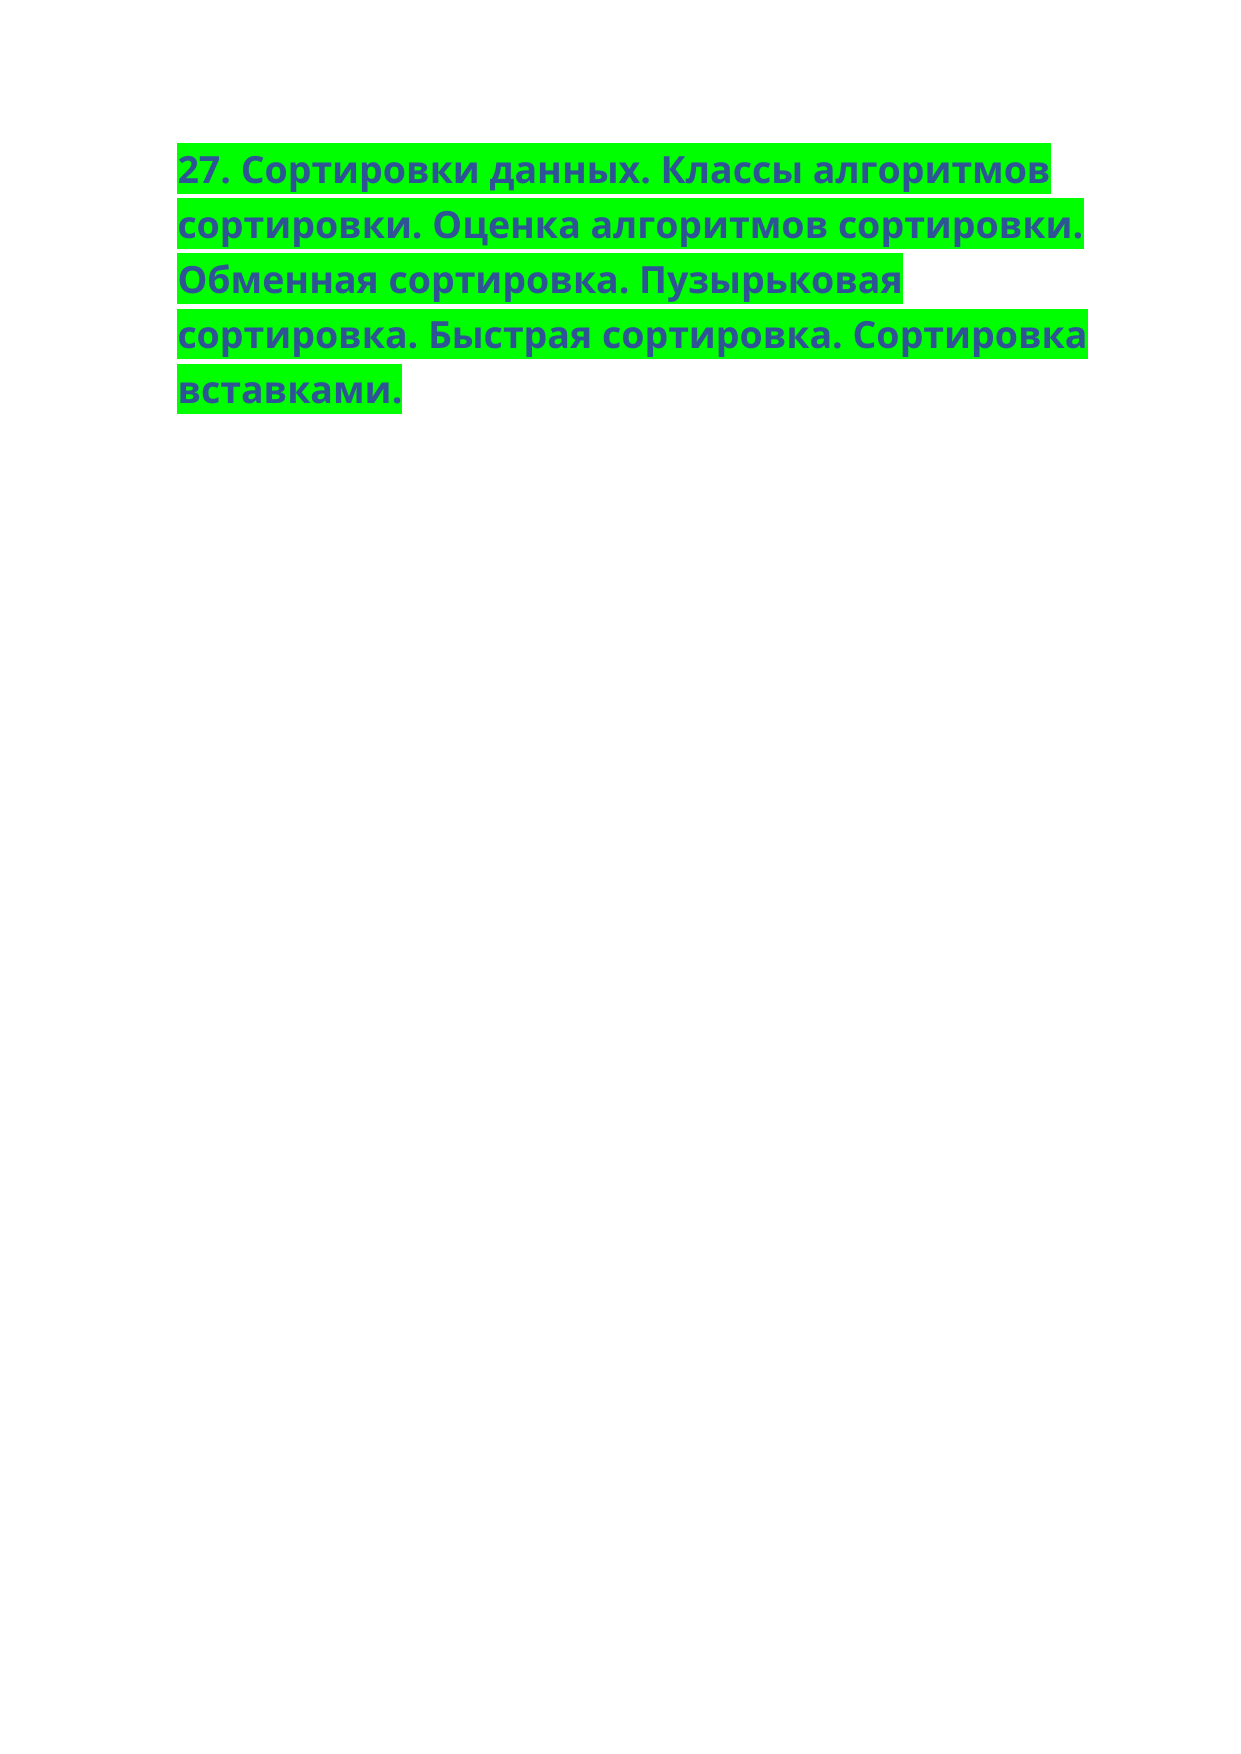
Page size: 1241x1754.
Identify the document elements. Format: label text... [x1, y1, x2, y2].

subtitle 27. Сортировки данных. Классы алгоритмов сортировки. Оценка алгоритмов сортировки. Обменная сортировка. Пузырьковая сортировка. Быстрая сортировка. Сортировка вставками. [177, 143, 1152, 414]
